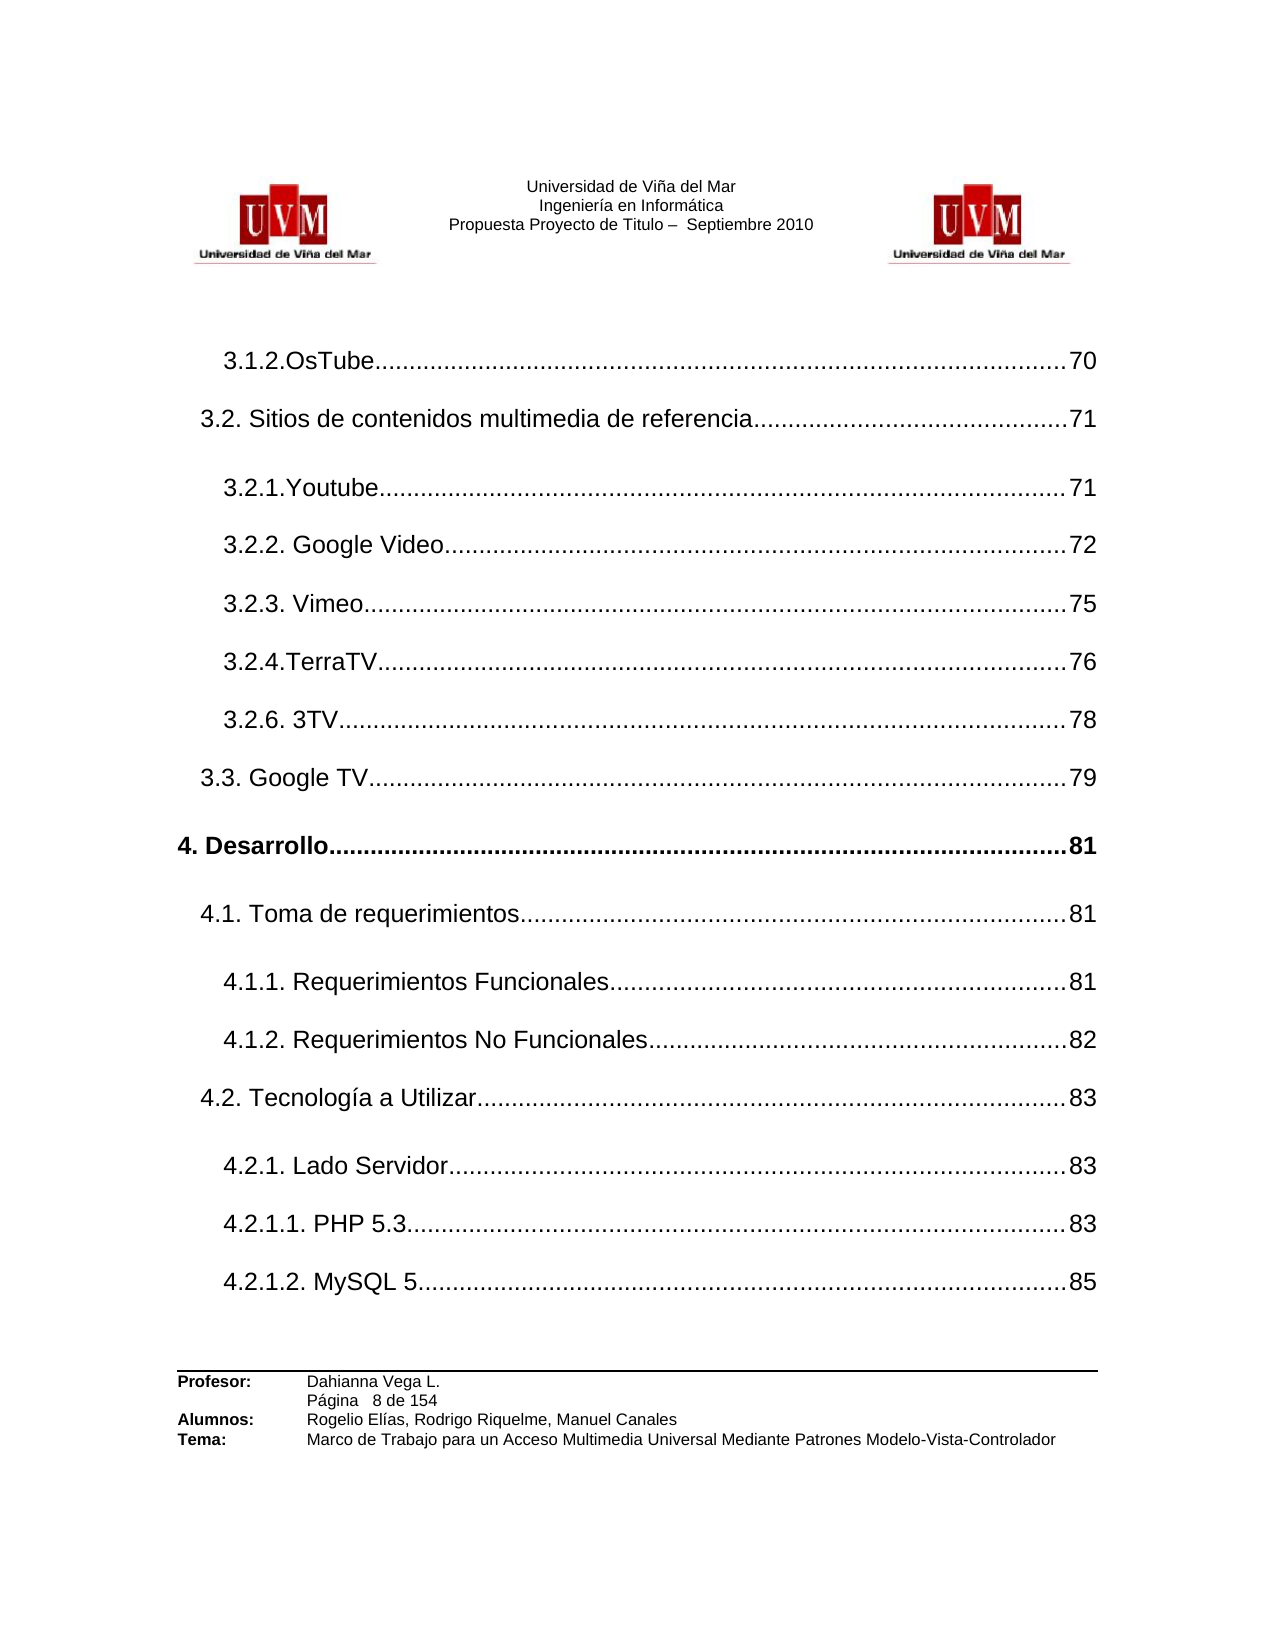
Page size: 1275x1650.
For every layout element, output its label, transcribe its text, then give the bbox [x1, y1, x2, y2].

text 3.2.6. 3TV 78 [223, 704, 1098, 733]
text 3.1.2.OsTube 70 [223, 346, 1098, 375]
text 4. Desarrollo 81 [177, 831, 1098, 859]
text 3.2.4.TerraTV 76 [223, 647, 1098, 675]
text 4.1.1. Requerimientos Funcionales 81 [223, 967, 1098, 996]
text 4.2.1. Lado Servidor 83 [223, 1151, 1098, 1180]
text 4.1. Toma de requerimientos 81 [200, 899, 1098, 928]
text 3.2.3. Vimeo 75 [223, 588, 1098, 617]
text 4.2.1.1. PHP 5.3 83 [223, 1209, 1098, 1238]
text 3.2.1.Youtube 71 [223, 472, 1098, 501]
text 3.3. Google TV 79 [200, 763, 1098, 791]
text 3.2. Sitios de contenidos multimedia de referencia 71 [200, 404, 1098, 433]
text 4.2.1.2. MySQL 5 85 [223, 1267, 1098, 1296]
text 4.2. Tecnología a Utilizar 83 [200, 1083, 1098, 1112]
picture [871, 176, 1084, 267]
text 3.2.2. Google Video 72 [223, 531, 1098, 559]
picture [177, 176, 390, 267]
text 4.1.2. Requerimientos No Funcionales 82 [223, 1025, 1098, 1054]
